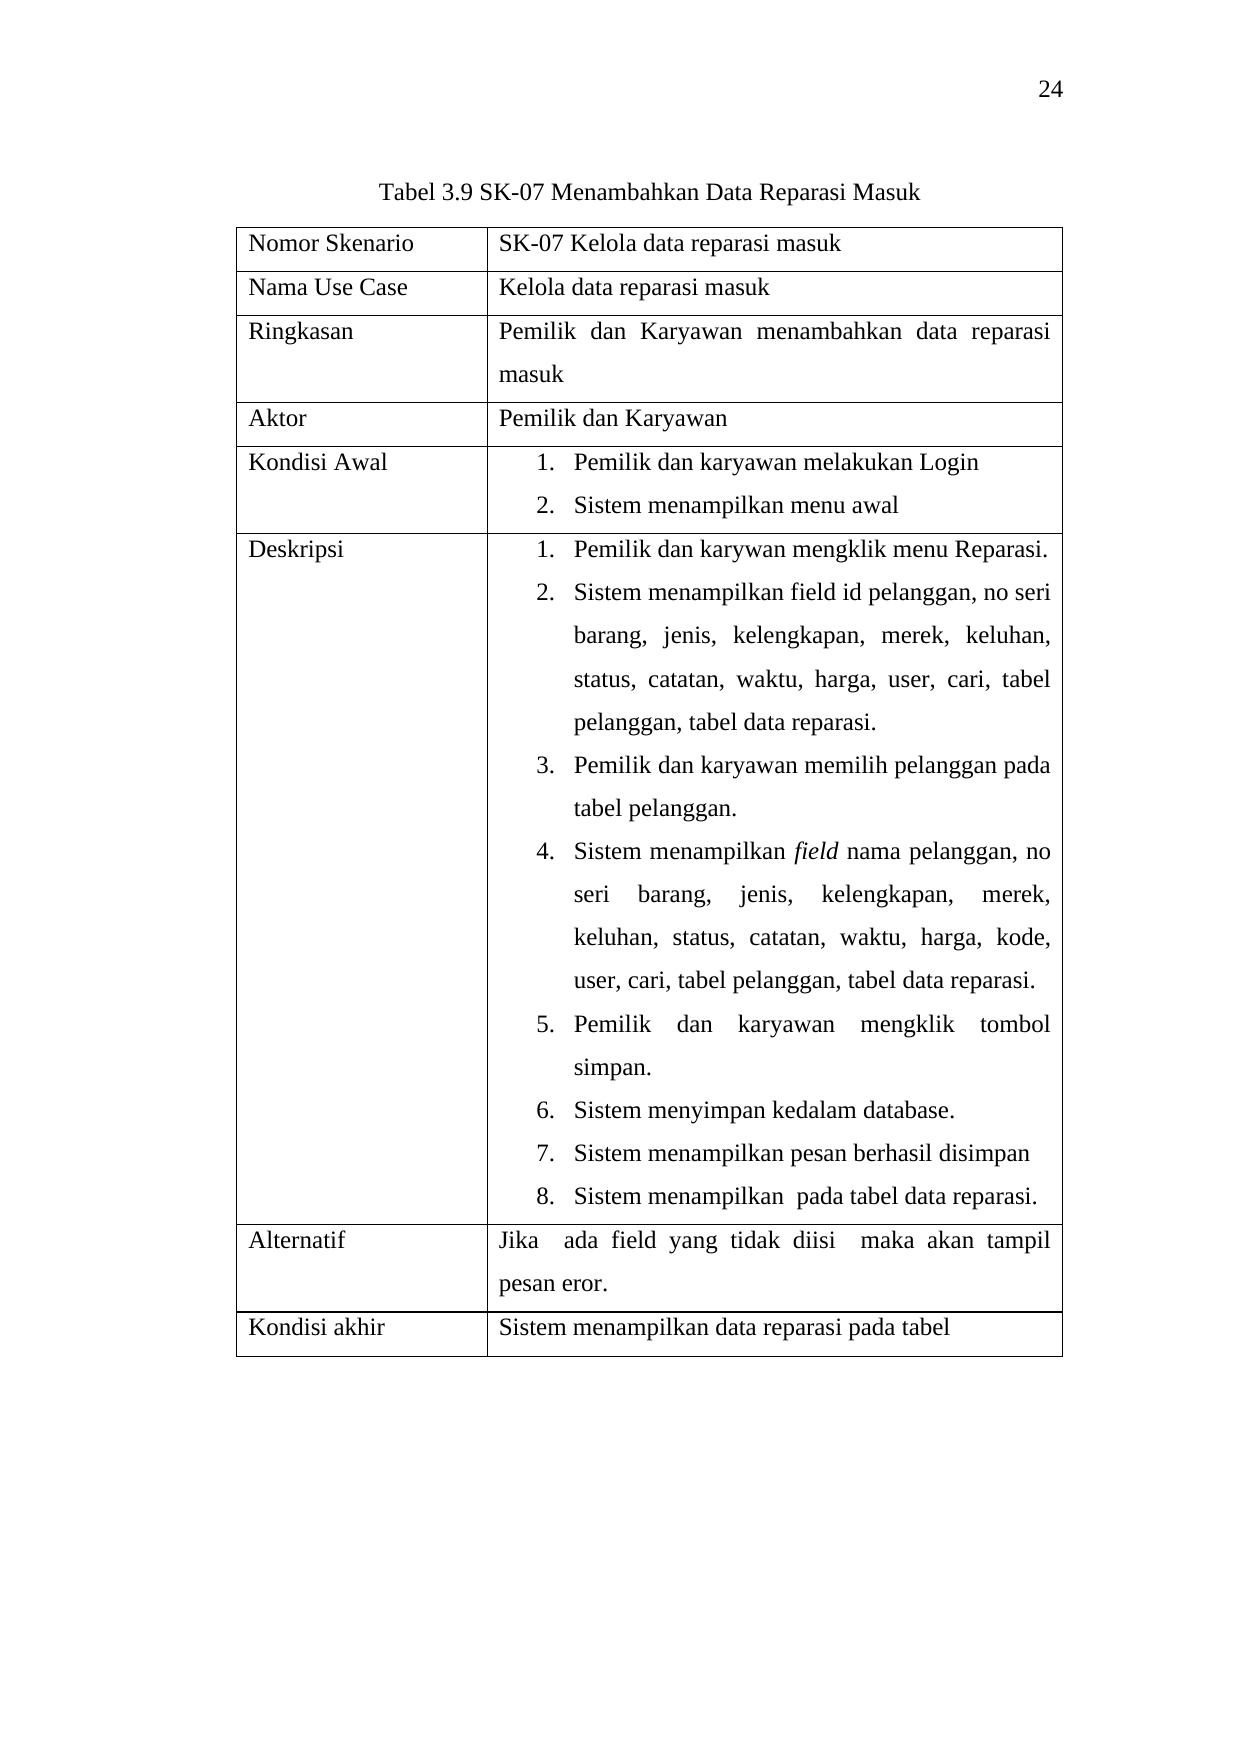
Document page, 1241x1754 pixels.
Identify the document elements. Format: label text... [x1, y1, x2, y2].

table_cell Sistem menampilkan data reparasi pada tabel [488, 1313, 1062, 1356]
table_cell Alternatif [237, 1225, 487, 1311]
text Tabel 3.9 SK-07 Menambahkan Data Reparasi Masuk [236, 177, 1063, 206]
table_cell Kondisi akhir [237, 1313, 487, 1356]
table_cell Aktor [237, 403, 487, 446]
table_cell Ringkasan [237, 316, 487, 402]
table_cell Nama Use Case [237, 272, 487, 315]
table_cell Pemilik dan Karyawan [488, 403, 1062, 446]
table_cell Pemilik dan Karyawan menambahkan data reparasi masuk [488, 316, 1062, 402]
table_cell Pemilik dan karywan mengklik menu Reparasi. Sistem menampilkan field id pelanggan, no seri barang, jenis, kelengkapan, merek, keluhan, status, catatan, waktu, harga, user, cari, tabel pelanggan, tabel data reparasi. Pemilik dan karyawan memilih pelanggan pada tabel pelanggan. Sistem menampilkan field nama pelanggan, no seri barang, jenis, kelengkapan, merek, keluhan, status, catatan, waktu, harga, kode, user, cari, tabel pelanggan, tabel data reparasi. Pemilik dan karyawan mengklik tombol simpan. Sistem menyimpan kedalam database. Sistem menampilkan pesan berhasil disimpan Sistem menampilkan pada tabel data reparasi. [488, 534, 1062, 1224]
table_cell Pemilik dan karyawan melakukan Login Sistem menampilkan menu awal [488, 447, 1062, 533]
table_cell Jika ada field yang tidak diisi maka akan tampil pesan eror. [488, 1225, 1062, 1311]
table_header SK-07 Kelola data reparasi masuk [488, 228, 1062, 271]
table_cell Kondisi Awal [237, 447, 487, 533]
table_header Nomor Skenario [237, 228, 487, 271]
table_cell Kelola data reparasi masuk [488, 272, 1062, 315]
table_cell Deskripsi [237, 534, 487, 1224]
